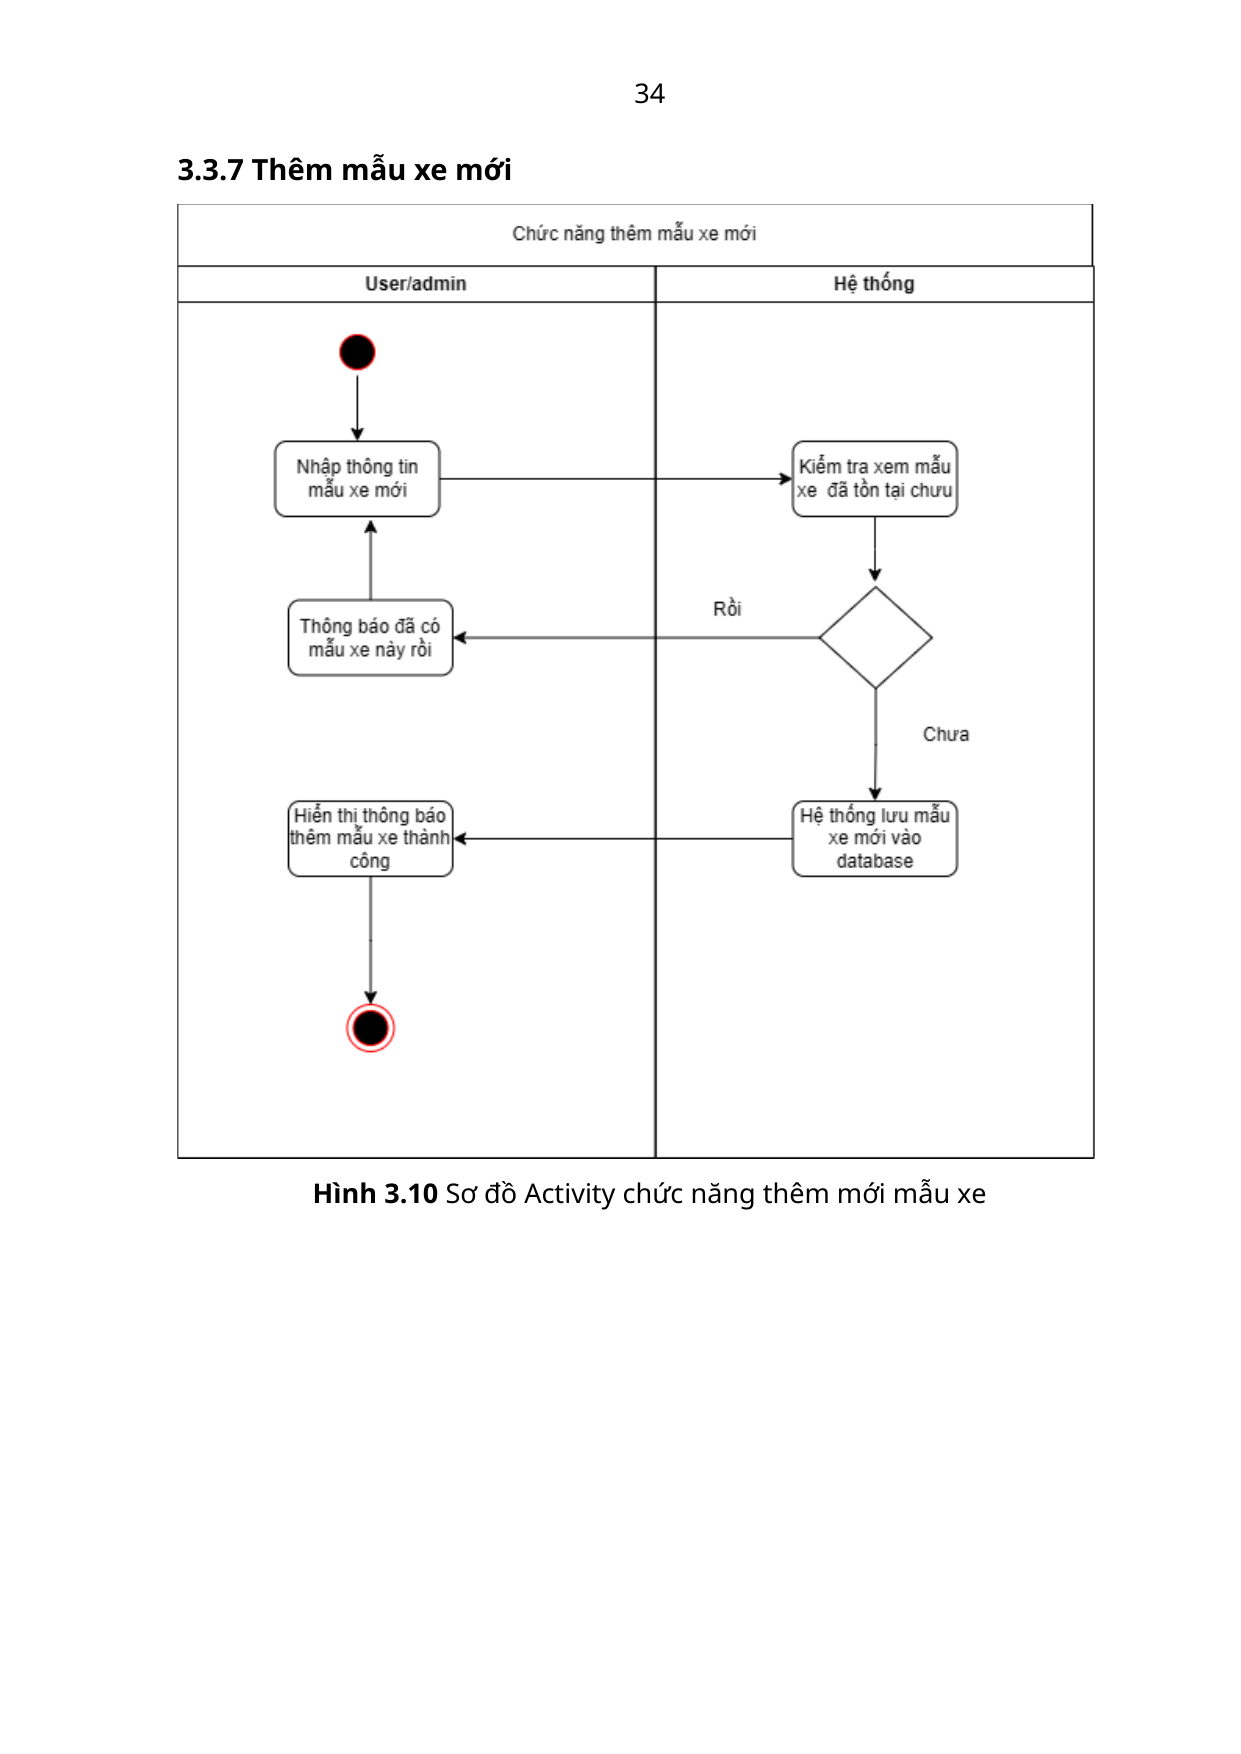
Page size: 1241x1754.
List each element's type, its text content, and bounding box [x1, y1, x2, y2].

picture [177, 204, 1095, 1159]
subtitle 3.3.7 Thêm mẫu xe mới [177, 149, 1122, 188]
text Hình 3.10 Sơ đồ Activity chức năng thêm mới mẫu xe [177, 1174, 1122, 1211]
